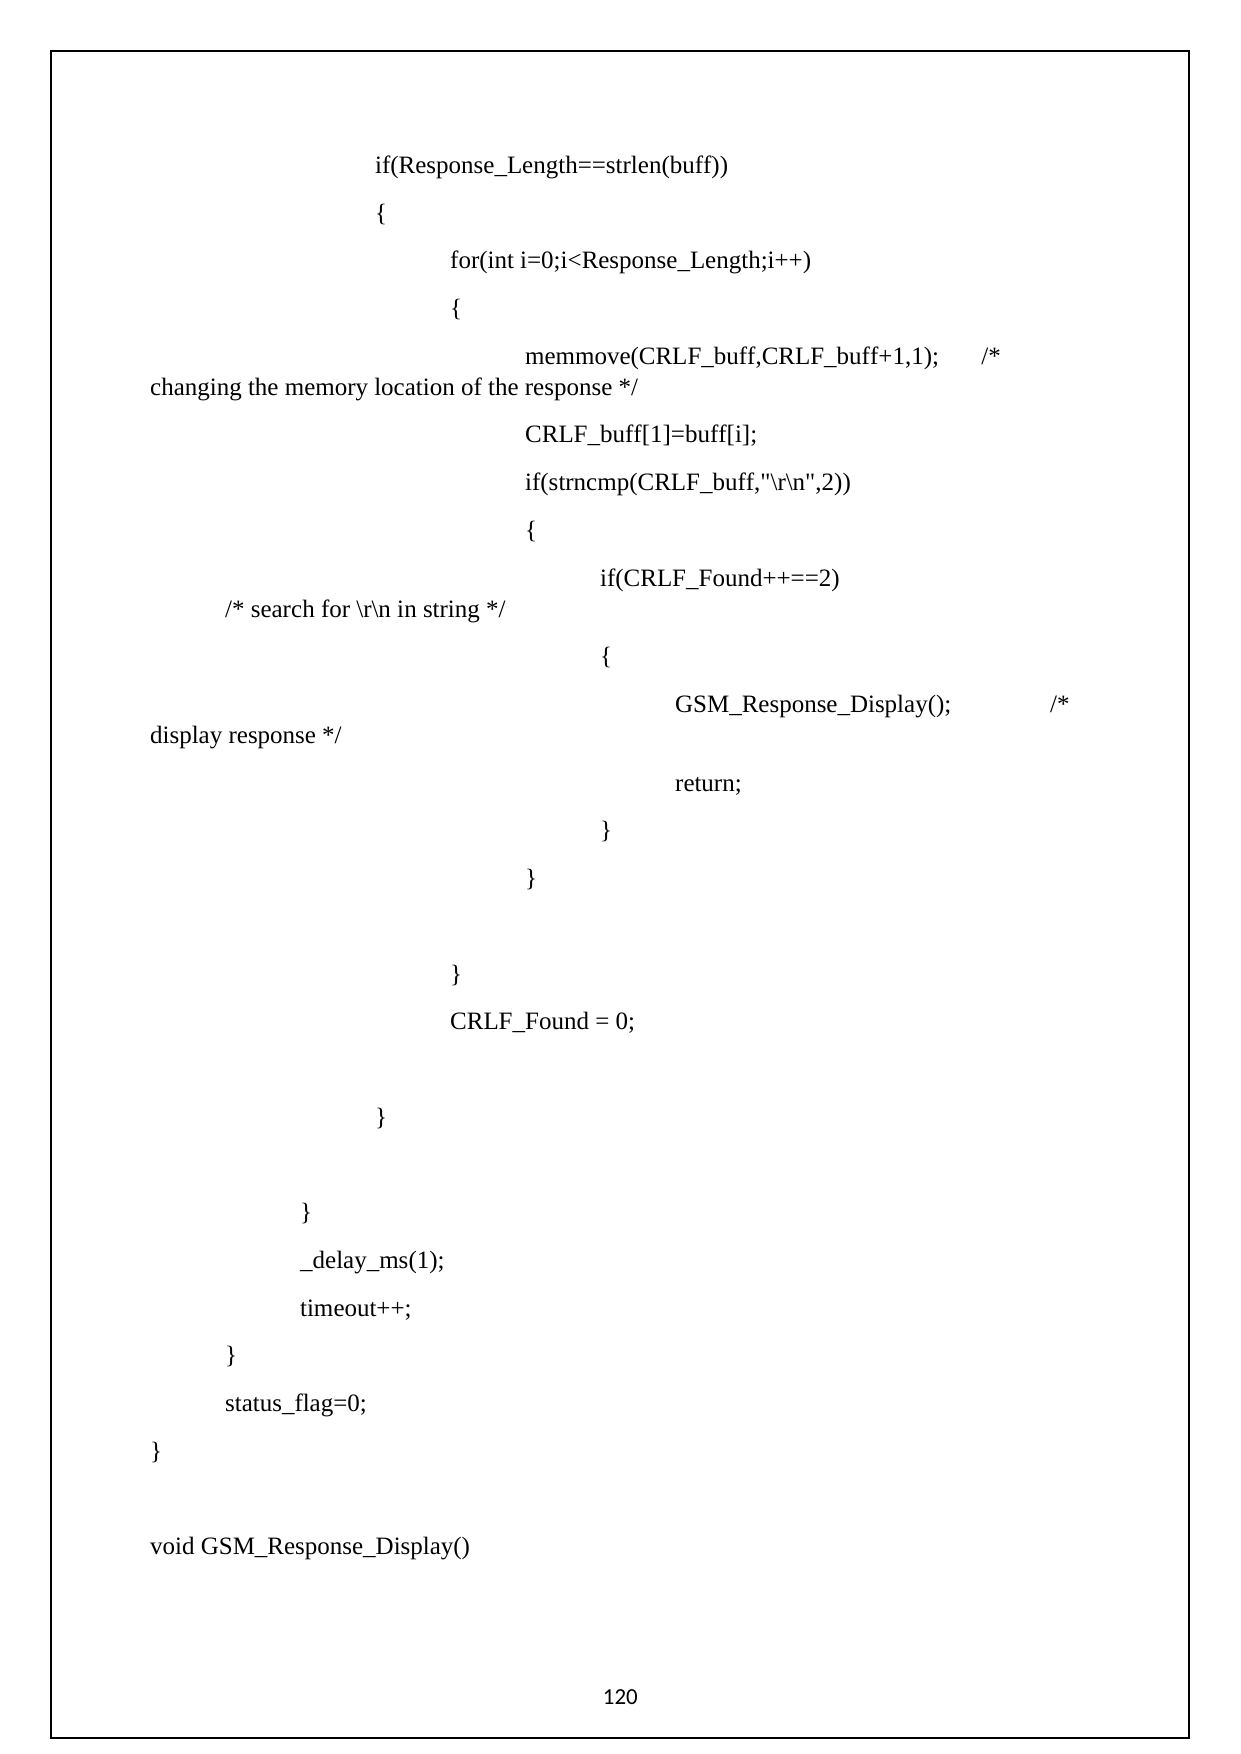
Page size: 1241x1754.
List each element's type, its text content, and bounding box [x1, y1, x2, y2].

text { [150, 515, 1090, 544]
text { [150, 293, 1090, 322]
text _delay_ms(1); [150, 1245, 1090, 1274]
text } [150, 1102, 1090, 1131]
text } [150, 816, 1090, 844]
text memmove(CRLF_buff,CRLF_buff+1,1); /* changing the memory location of the response */ [150, 341, 1090, 401]
text if(Response_Length==strlen(buff)) [150, 150, 1090, 179]
text } [150, 1197, 1090, 1226]
text if(CRLF_Found++==2) /* search for \r\n in string */ [150, 563, 1090, 622]
text { [150, 641, 1090, 670]
text CRLF_Found = 0; [150, 1006, 1090, 1035]
text } [150, 863, 1090, 892]
text return; [150, 768, 1090, 797]
text void GSM_Response_Display() [150, 1531, 1090, 1560]
text { [150, 198, 1090, 226]
text CRLF_buff[1]=buff[i]; [150, 419, 1090, 448]
text if(strncmp(CRLF_buff,"\r\n",2)) [150, 467, 1090, 496]
text } [150, 1340, 1090, 1369]
text for(int i=0;i<Response_Length;i++) [150, 245, 1090, 274]
text GSM_Response_Display(); /* display response */ [150, 689, 1090, 749]
text status_flag=0; [150, 1388, 1090, 1417]
text } [150, 1436, 1090, 1464]
text timeout++; [150, 1293, 1090, 1321]
text } [150, 959, 1090, 987]
